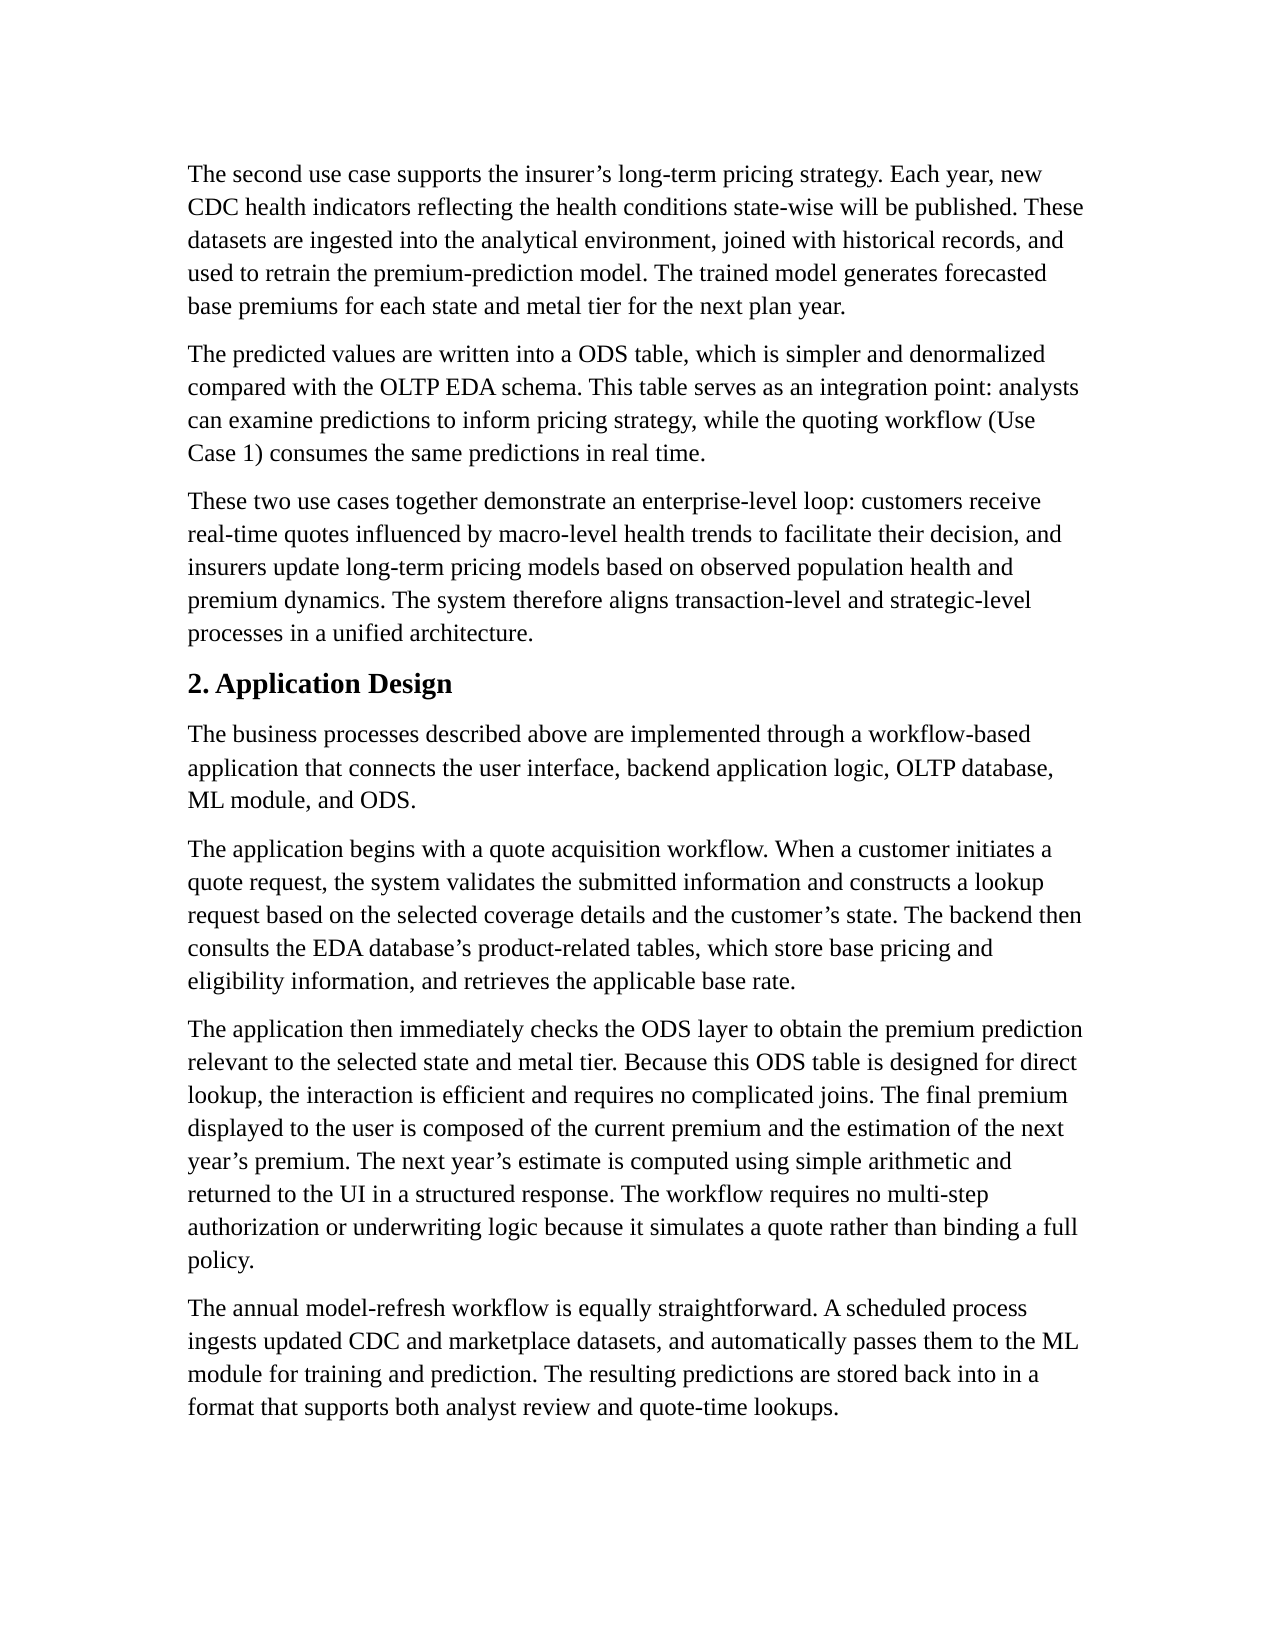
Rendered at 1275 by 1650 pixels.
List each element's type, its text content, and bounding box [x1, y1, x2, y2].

text 2. Application Design [187, 666, 1087, 699]
text The business processes described above are implemented through a workflow-based application that connects the user interface, backend application logic, OLTP database, ML module, and ODS. [187, 719, 1087, 814]
text The second use case supports the insurer’s long-term pricing strategy. Each year, new CDC health indicators reflecting the health conditions state-wise will be published. These datasets are ingested into the analytical environment, joined with historical records, and used to retrain the premium-prediction model. The trained model generates forecasted base premiums for each state and metal tier for the next plan year. [187, 159, 1087, 319]
text The application then immediately checks the ODS layer to obtain the premium prediction relevant to the selected state and metal tier. Because this ODS table is designed for direct lookup, the interaction is efficient and requires no complicated joins. The final premium displayed to the user is composed of the current premium and the estimation of the next year’s premium. The next year’s estimate is computed using simple arithmetic and returned to the UI in a structured response. The workflow requires no multi-step authorization or underwriting logic because it simulates a quote rather than binding a full policy. [187, 1014, 1087, 1274]
text The application begins with a quote acquisition workflow. When a customer initiates a quote request, the system validates the submitted information and constructs a lookup request based on the selected coverage details and the customer’s state. The backend then consults the EDA database’s product-related tables, which store base pricing and eligibility information, and retrieves the applicable base rate. [187, 834, 1087, 994]
text The predicted values are written into a ODS table, which is simpler and denormalized compared with the OLTP EDA schema. This table serves as an integration point: analysts can examine predictions to inform pricing strategy, while the quoting workflow (Use Case 1) consumes the same predictions in real time. [187, 339, 1087, 467]
text These two use cases together demonstrate an enterprise-level loop: customers receive real-time quotes influenced by macro-level health trends to facilitate their decision, and insurers update long-term pricing models based on observed population health and premium dynamics. The system therefore aligns transaction-level and strategic-level processes in a unified architecture. [187, 486, 1087, 647]
text The annual model-refresh workflow is equally straightforward. A scheduled process ingests updated CDC and marketplace datasets, and automatically passes them to the ML module for training and prediction. The resulting predictions are stored back into in a format that supports both analyst review and quote-time lookups. [187, 1293, 1087, 1421]
